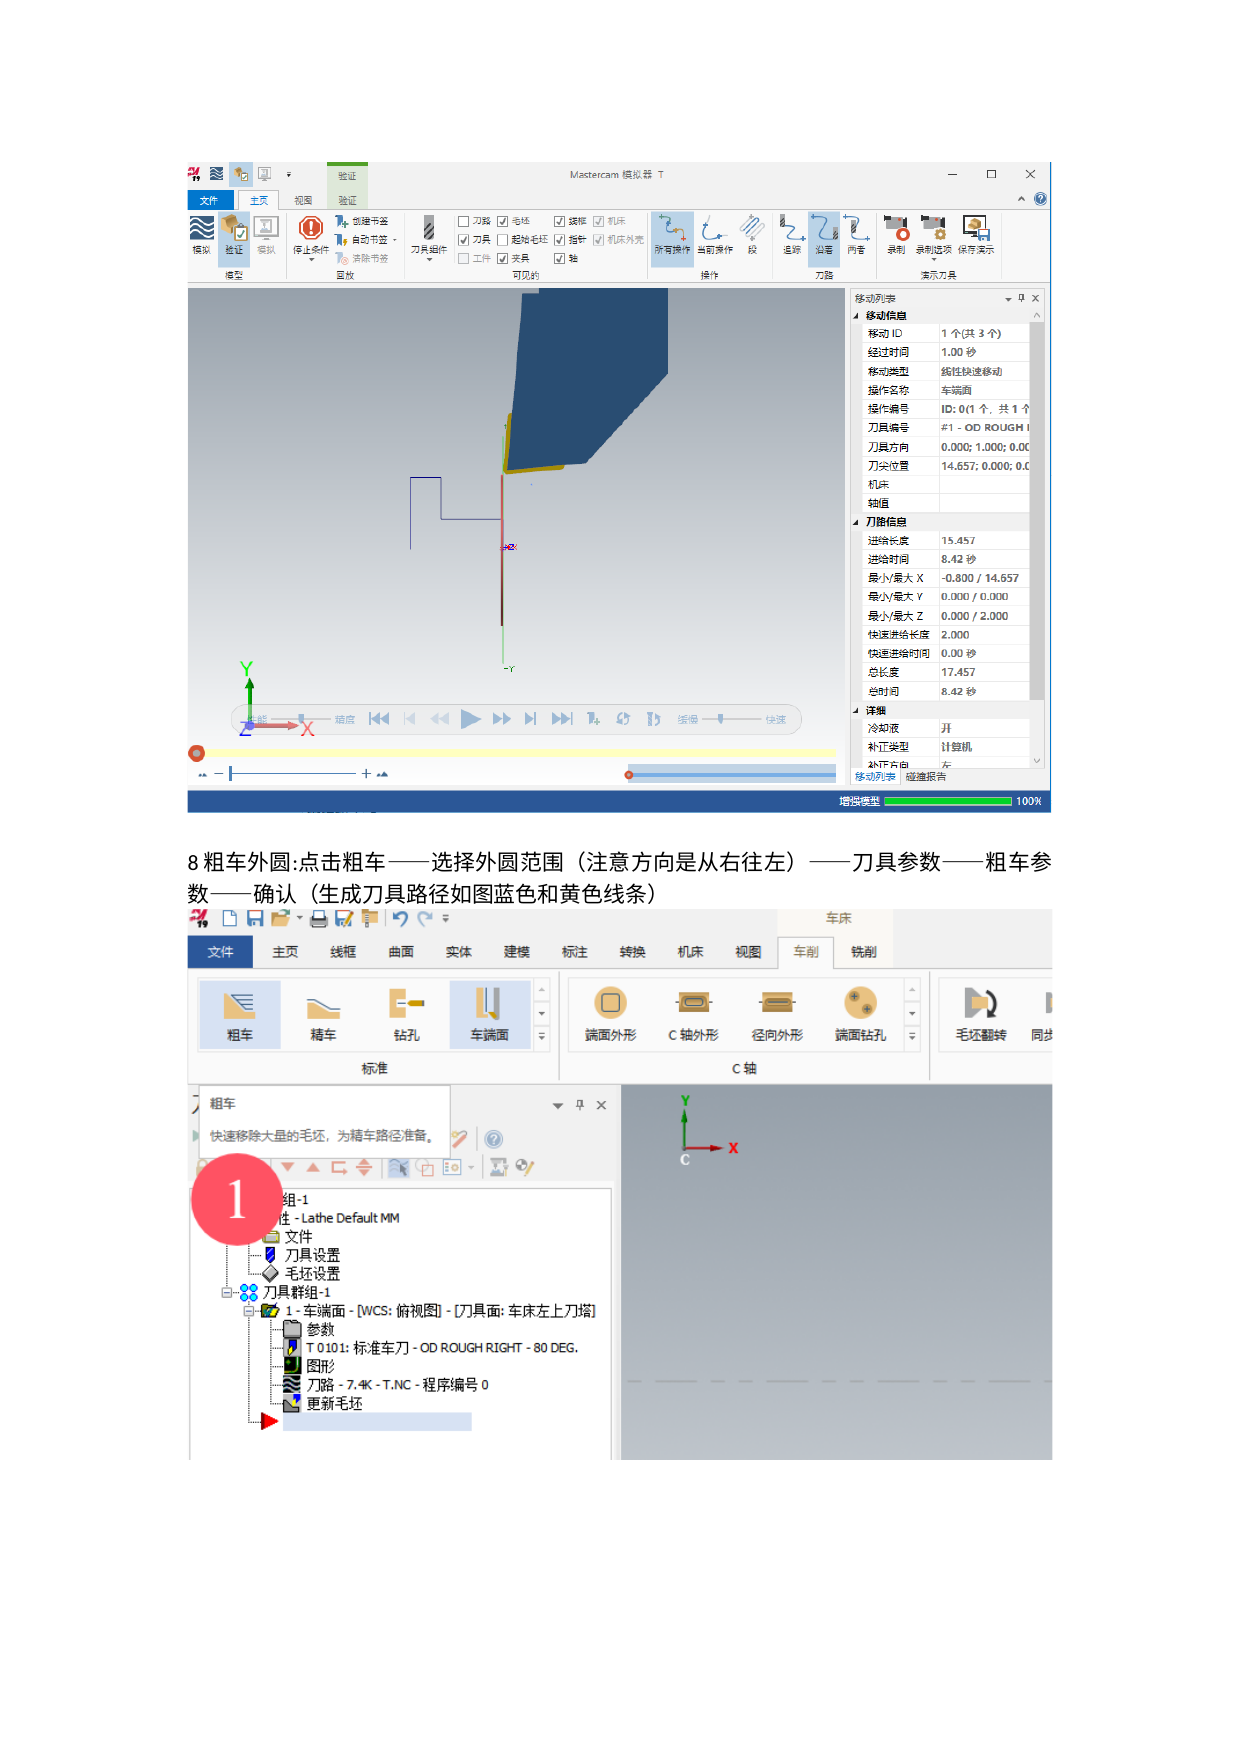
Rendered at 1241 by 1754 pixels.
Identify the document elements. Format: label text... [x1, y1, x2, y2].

list 8粗车外圆:点击粗车——选择外圆范围（注意方向是从右往左）——刀具参数——粗车参数——确认（生成刀具路径如图蓝色和黄色线条） [187, 844, 1053, 909]
picture [187, 909, 1053, 1460]
picture [187, 162, 1052, 813]
